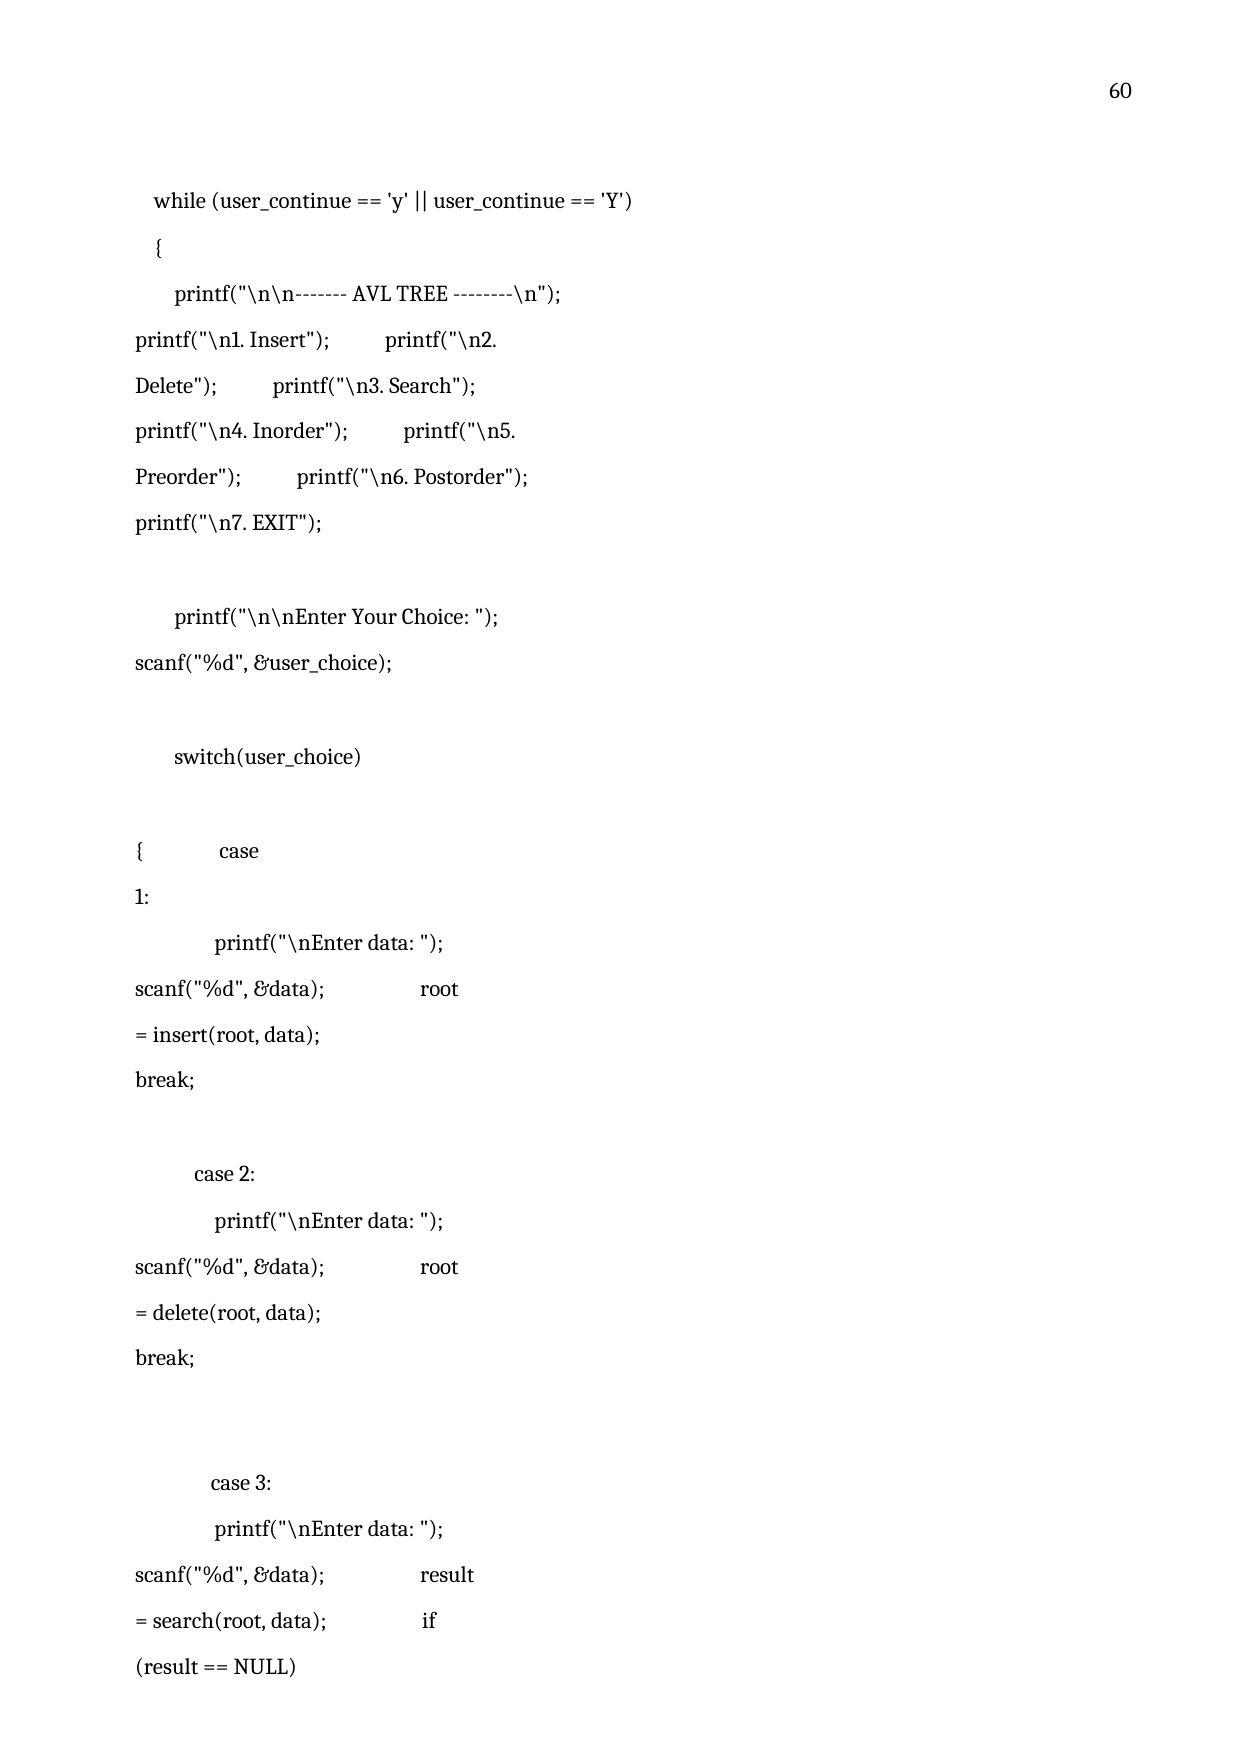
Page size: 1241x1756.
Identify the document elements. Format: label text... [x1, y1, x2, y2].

text printf("\n\n------- AVL TREE --------\n"); printf("\n1. Insert"); printf("\n2. Delete"); printf("\n3. Search"); printf("\n4. Inorder"); printf("\n5. Preorder"); printf("\n6. Postorder"); printf("\n7. EXIT"); [134, 281, 569, 536]
text switch(user_choice) [134, 744, 595, 770]
text { case 1: [134, 791, 262, 910]
text printf("\nEnter data: "); scanf("%d", &data); result = search(root, data); if (result == NULL) [134, 1516, 482, 1680]
text { [134, 234, 595, 261]
text printf("\n\nEnter Your Choice: "); scanf("%d", &user_choice); [134, 604, 595, 676]
text printf("\nEnter data: "); scanf("%d", &data); root = delete(root, data); break; [134, 1208, 467, 1372]
text case 2: [134, 1161, 595, 1187]
text printf("\nEnter data: "); scanf("%d", &data); root = insert(root, data); break; [134, 930, 467, 1093]
text while (user_continue == 'y' || user_continue == 'Y') [134, 188, 1136, 214]
text case 3: [211, 1469, 595, 1496]
